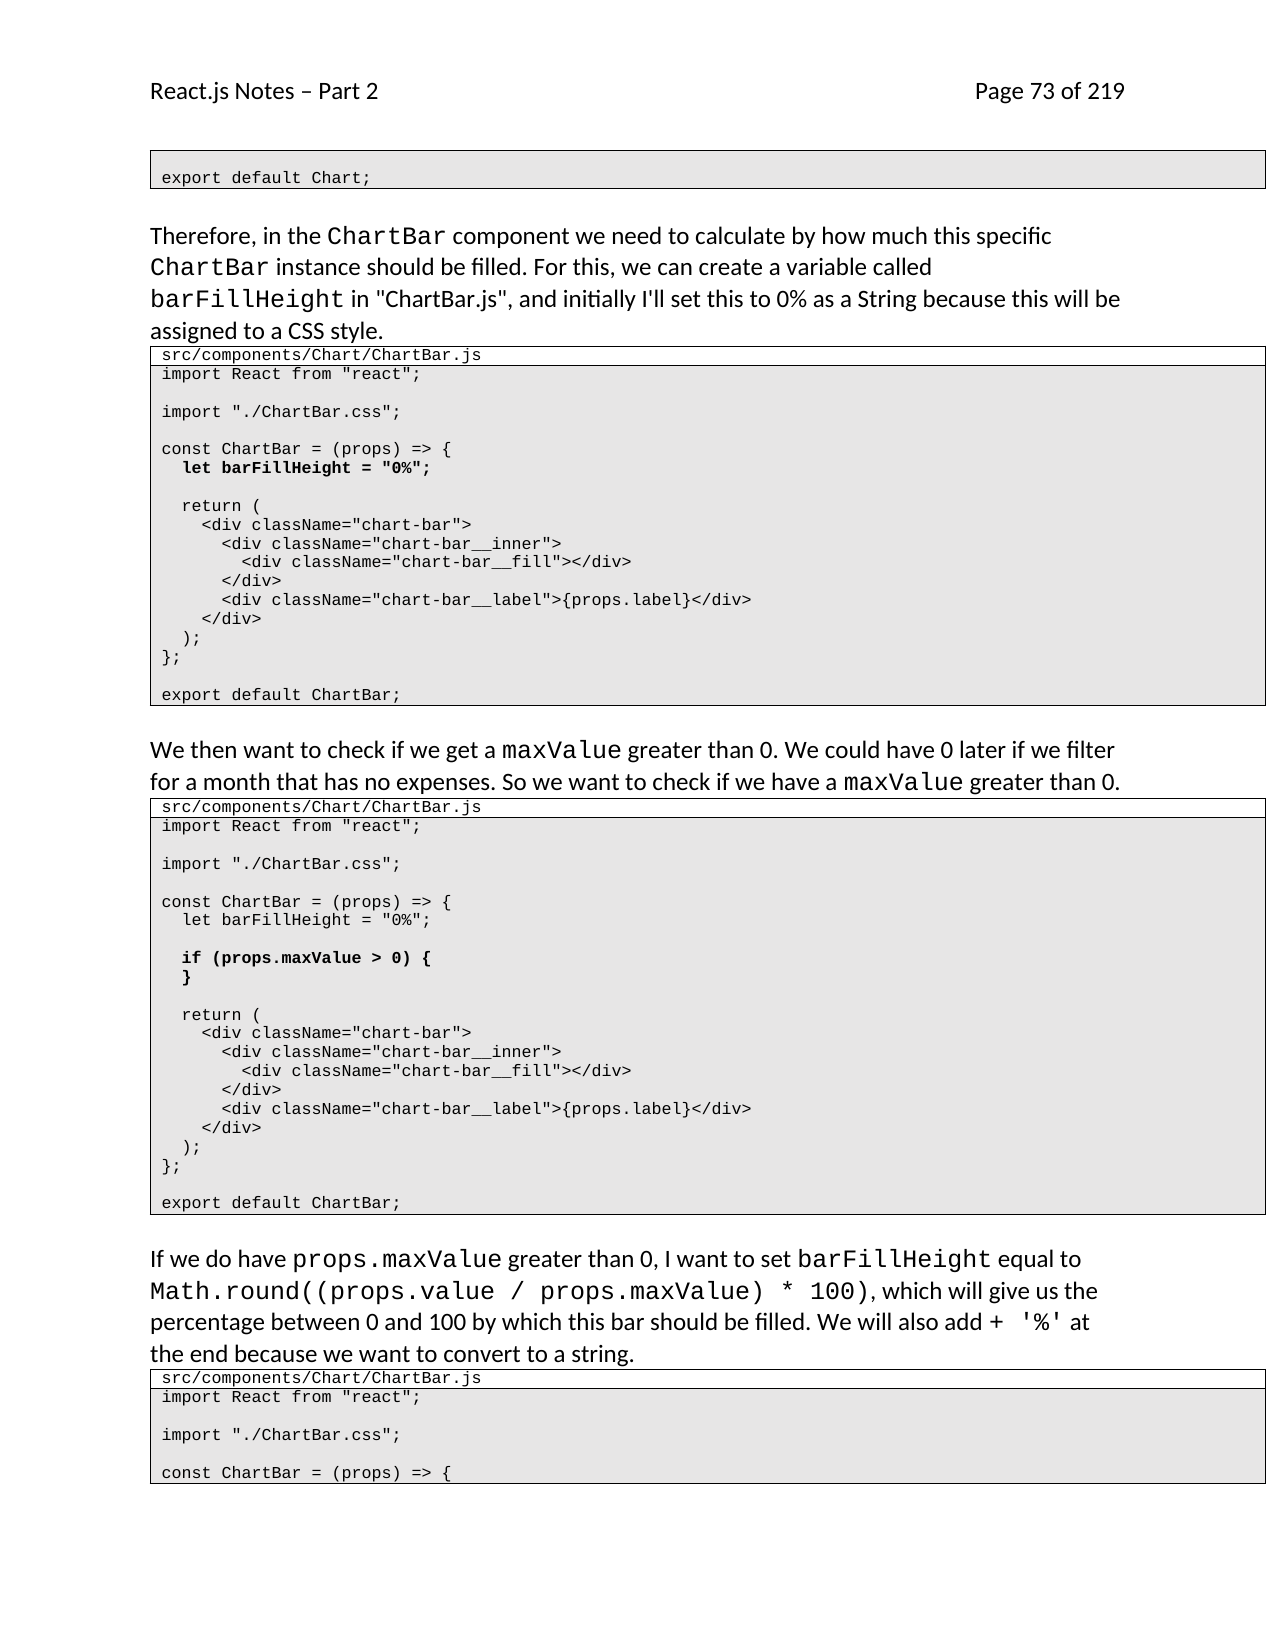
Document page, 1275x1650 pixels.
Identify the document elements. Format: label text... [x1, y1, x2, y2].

table_header src/components/Chart/ChartBar.js [151, 347, 1265, 365]
table_cell import React from "react"; import "./ChartBar.css"; const ChartBar = (props) => { let barFillHeight = "0%"; if (props.maxValue > 0) { } return ( <div className="chart-bar"> <div className="chart-bar__inner"> <div className="chart-bar__fill"></div> </div> <div className="chart-bar__label">{props.label}</div> </div> ); }; export default ChartBar; [151, 818, 1265, 1214]
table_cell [151, 151, 1265, 188]
text Therefore, in the ChartBar component we need to calculate by how much this specific ChartBar instance should be filled. For this, we can create a variable called barFillHeight in "ChartBar.js", and initially I'll set this to 0% as a String because this will be assigned to a CSS style. [150, 220, 1125, 346]
table_header src/components/Chart/ChartBar.js [151, 799, 1265, 817]
table_cell import React from "react"; import "./ChartBar.css"; const ChartBar = (props) => { let barFillHeight = "0%"; return ( <div className="chart-bar"> <div className="chart-bar__inner"> <div className="chart-bar__fill"></div> </div> <div className="chart-bar__label">{props.label}</div> </div> ); }; export default ChartBar; [151, 366, 1265, 705]
table_header src/components/Chart/ChartBar.js [151, 1370, 1265, 1388]
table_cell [151, 1389, 1265, 1483]
text If we do have props.maxValue greater than 0, I want to set barFillHeight equal to Math.round((props.value / props.maxValue) * 100), which will give us the percentage between 0 and 100 by which this bar should be filled. We will also add + '%' at the end because we want to convert to a string. [150, 1243, 1125, 1369]
text We then want to check if we get a maxValue greater than 0. We could have 0 later if we filter for a month that has no expenses. So we want to check if we have a maxValue greater than 0. [150, 734, 1125, 798]
